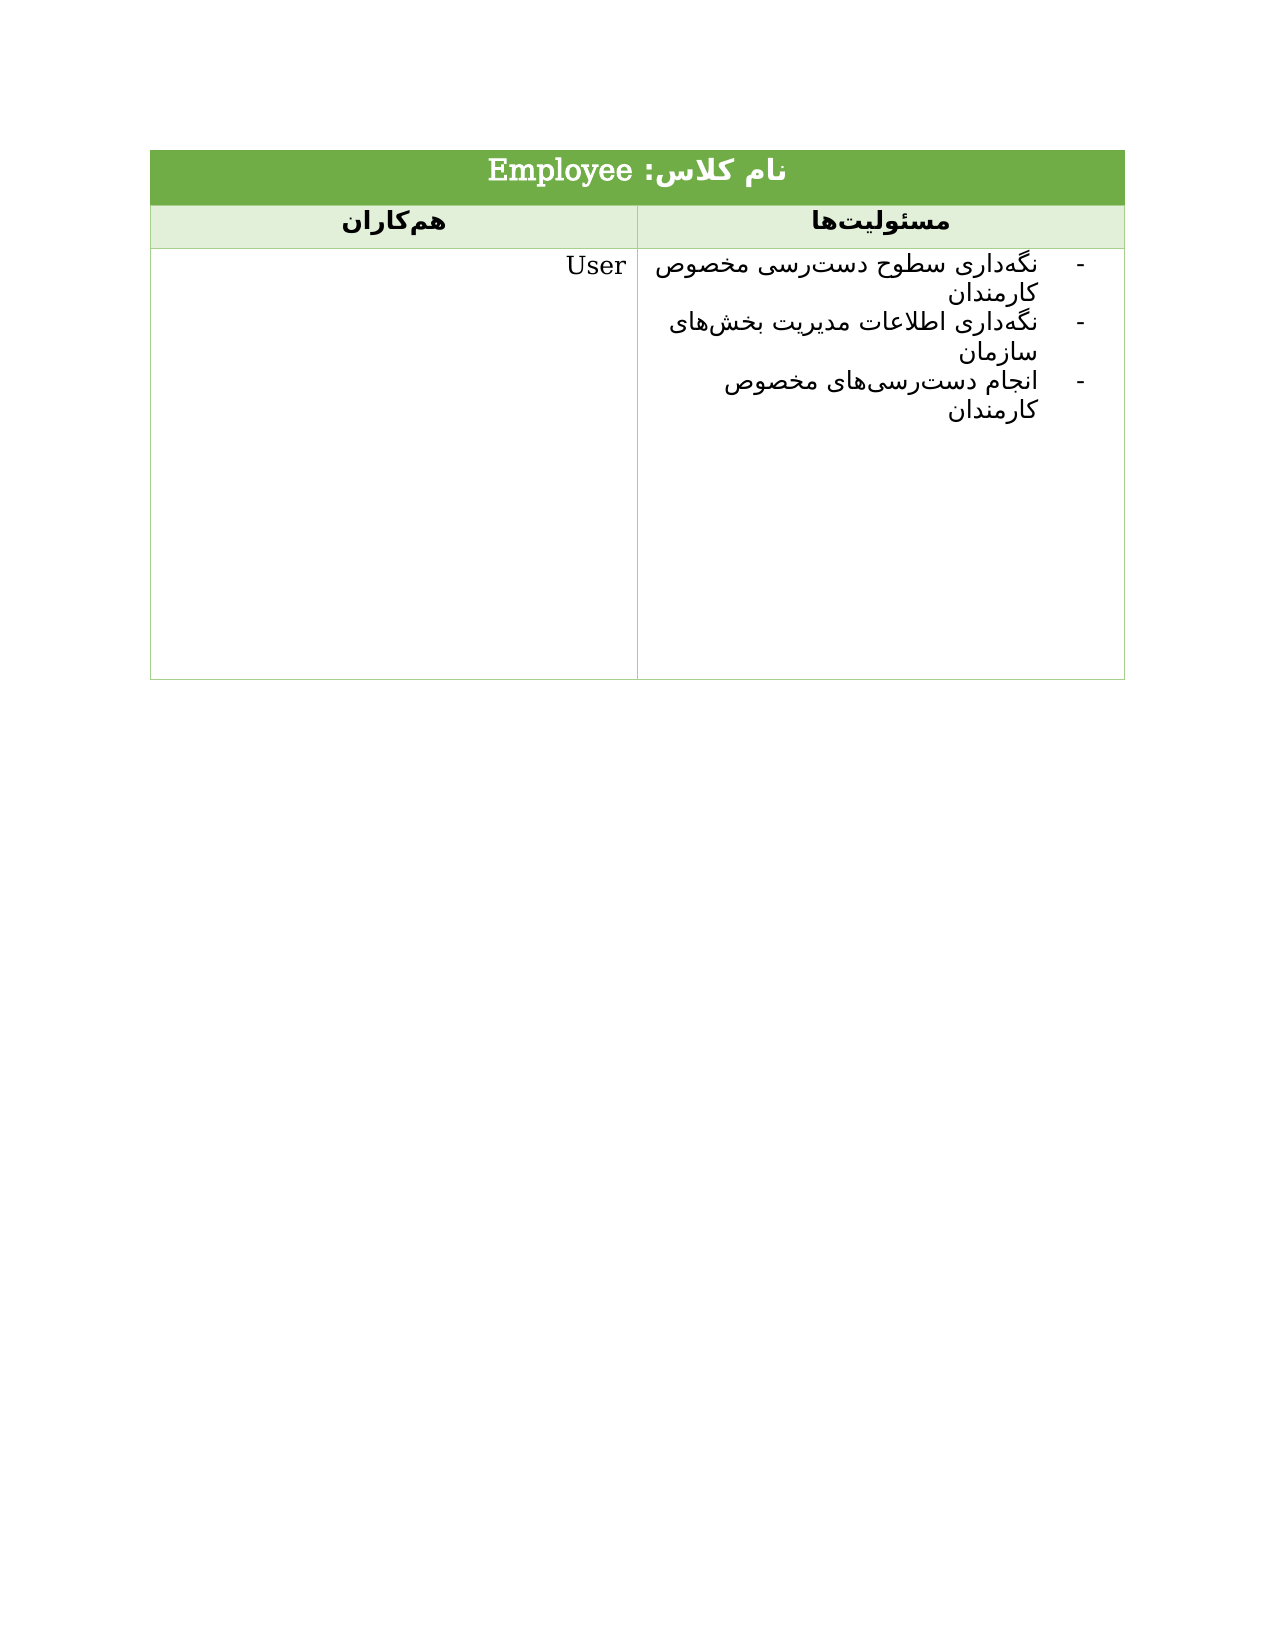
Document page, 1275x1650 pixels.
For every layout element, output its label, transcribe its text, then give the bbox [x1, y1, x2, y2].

table_cell هم‌کاران [151, 206, 637, 248]
table_cell نگه‌داری سطوح دست‌رسی مخصوص کارمندان نگه‌داری اطلاعات مدیریت بخش‌های سازمان انجام دست‌رسی‌های مخصوص کارمندان [638, 249, 1124, 678]
table_cell User [151, 249, 637, 678]
table_cell مسئولیت‌ها [638, 206, 1124, 248]
table_header نام کلاس: Employee [151, 151, 1124, 205]
